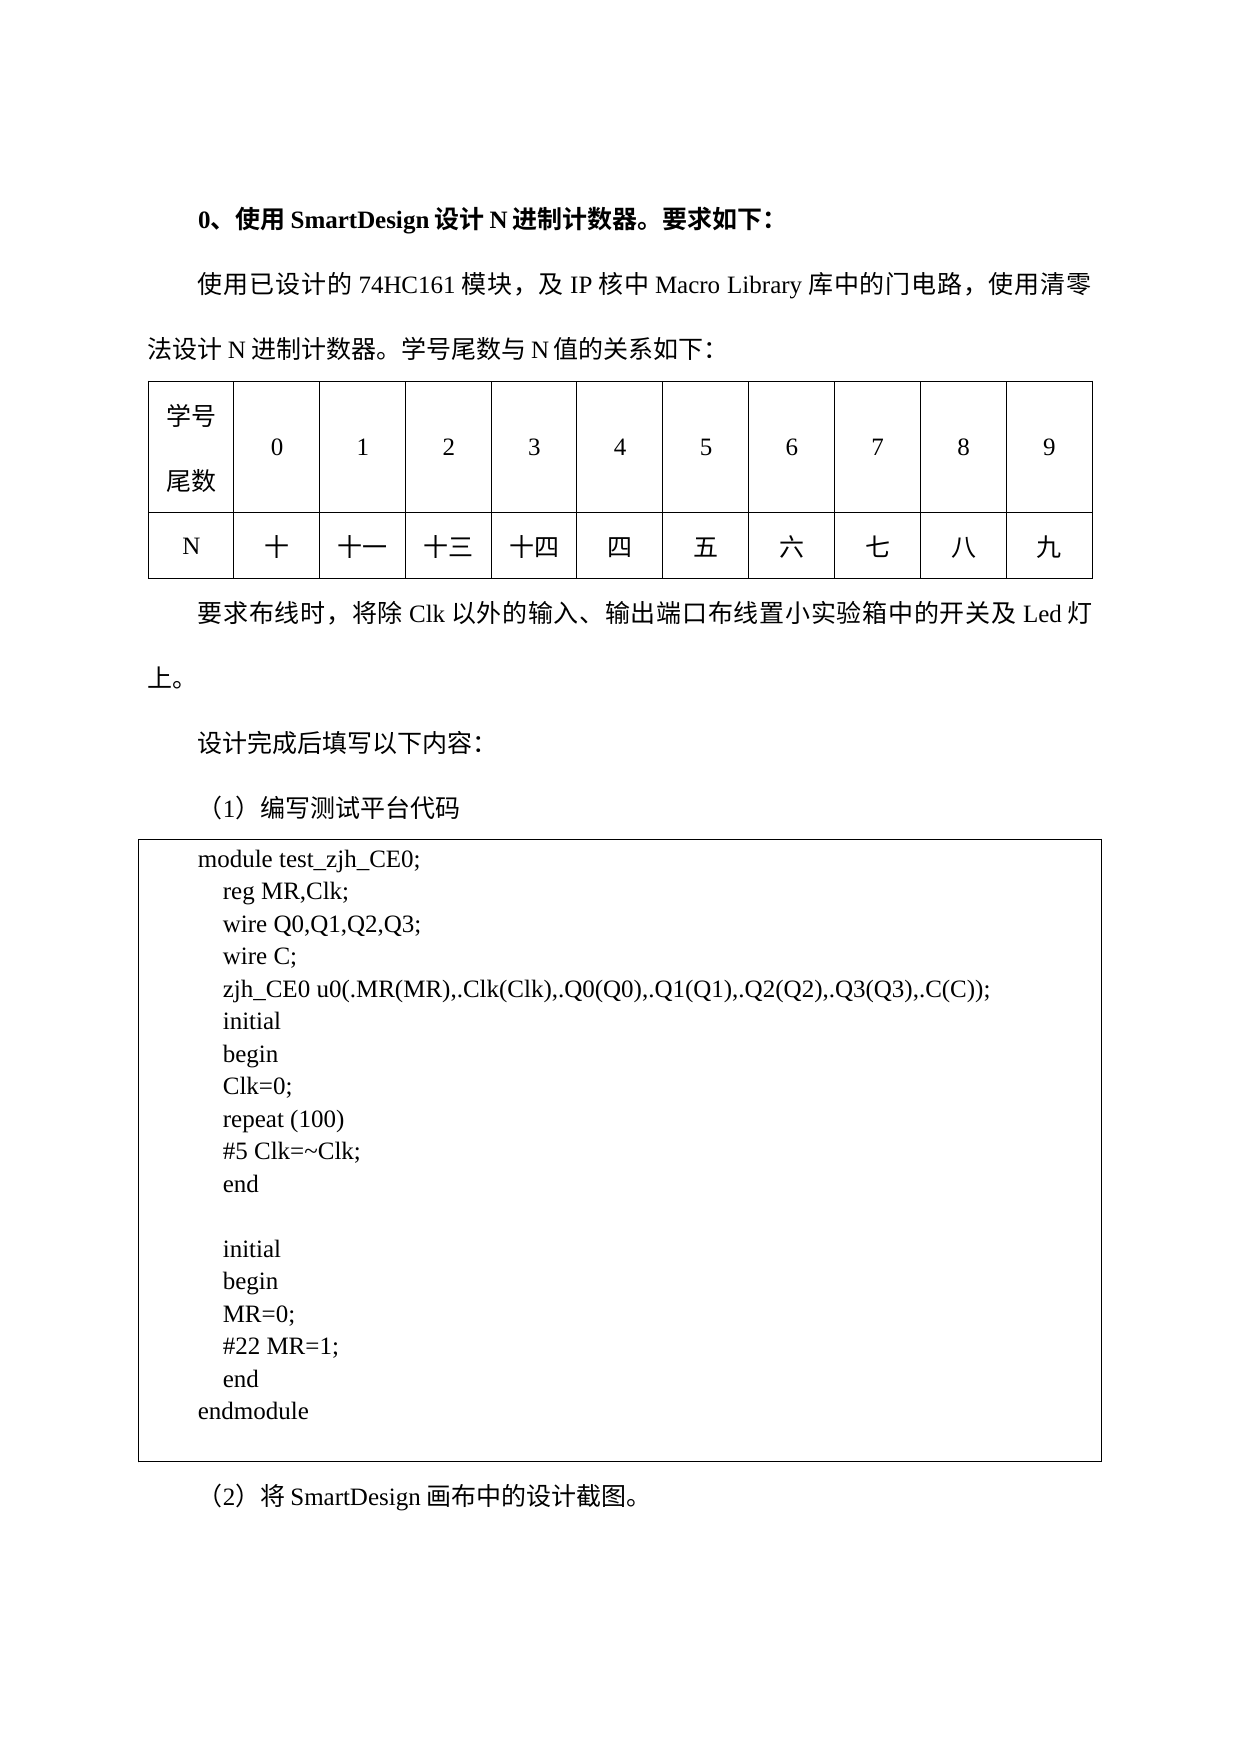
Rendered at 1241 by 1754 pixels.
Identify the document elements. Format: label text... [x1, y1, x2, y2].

table_cell 十 [234, 513, 319, 578]
table_cell 十一 [320, 513, 405, 578]
text initial [148, 1232, 1092, 1264]
table_header 4 [577, 382, 662, 512]
text #22 MR=1; [148, 1329, 1092, 1362]
text wire C; [148, 939, 1092, 972]
table_header 6 [749, 382, 834, 512]
text 使用已设计的74HC161模块，及IP核中Macro Library库中的门电路，使用清零法设计N进制计数器。学号尾数与N值的关系如下： [148, 251, 1092, 381]
text （2）将SmartDesign画布中的设计截图。 [148, 1462, 1092, 1527]
table_header 9 [1007, 382, 1092, 512]
table_header 1 [320, 382, 405, 512]
text begin [148, 1037, 1092, 1069]
table_cell 十四 [492, 513, 576, 578]
text reg MR,Clk; [148, 874, 1092, 907]
table_cell 九 [1007, 513, 1092, 578]
table_cell 七 [835, 513, 920, 578]
text 设计完成后填写以下内容： [148, 709, 1092, 774]
table_cell 五 [663, 513, 748, 578]
text MR=0; [148, 1297, 1092, 1329]
text module test_zjh_CE0; [139, 840, 1101, 874]
table_cell 八 [921, 513, 1006, 578]
text 要求布线时，将除Clk以外的输入、输出端口布线置小实验箱中的开关及Led灯上。 [148, 579, 1092, 709]
table_cell N [149, 513, 233, 578]
table_header 7 [835, 382, 920, 512]
table_cell 十三 [406, 513, 491, 578]
table_header 0 [234, 382, 319, 512]
text end [148, 1167, 1092, 1199]
table_header 3 [492, 382, 576, 512]
table_header 5 [663, 382, 748, 512]
text initial [148, 1004, 1092, 1037]
table_cell 四 [577, 513, 662, 578]
text begin [148, 1264, 1092, 1297]
text endmodule [148, 1394, 1092, 1427]
text repeat (100) [148, 1102, 1092, 1134]
text （1）编写测试平台代码 [148, 774, 1092, 839]
table_header 2 [406, 382, 491, 512]
table_header 学号尾数 [149, 382, 233, 512]
text wire Q0,Q1,Q2,Q3; [148, 907, 1092, 939]
text zjh_CE0 u0(.MR(MR),.Clk(Clk),.Q0(Q0),.Q1(Q1),.Q2(Q2),.Q3(Q3),.C(C)); [148, 972, 1092, 1004]
table_cell 六 [749, 513, 834, 578]
table_header 8 [921, 382, 1006, 512]
text 0、使用SmartDesign设计N进制计数器。要求如下： [148, 186, 1092, 251]
text #5 Clk=~Clk; [148, 1134, 1092, 1167]
text Clk=0; [148, 1069, 1092, 1102]
text end [148, 1362, 1092, 1394]
